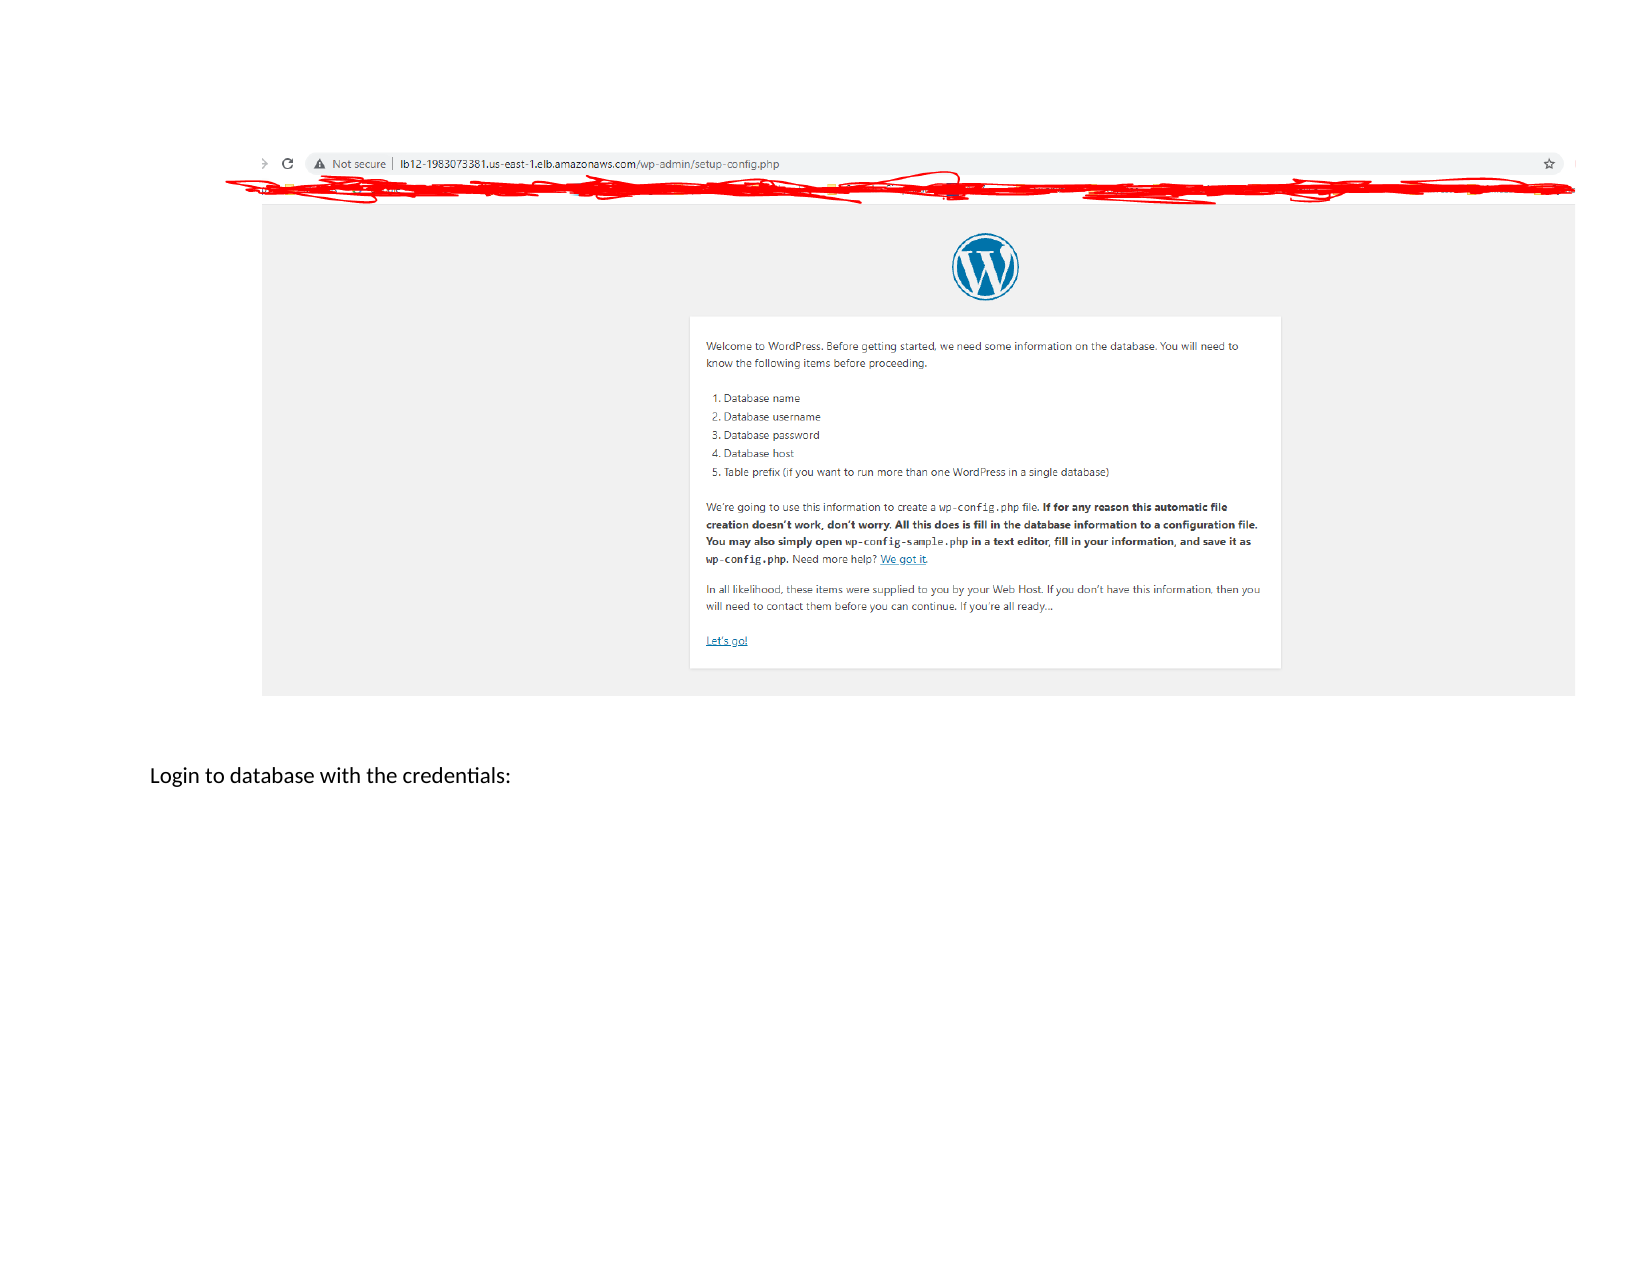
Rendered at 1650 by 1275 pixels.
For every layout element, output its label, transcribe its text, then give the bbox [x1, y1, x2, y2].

picture [225, 150, 1575, 696]
text Login to database with the credentials: [150, 761, 1500, 789]
